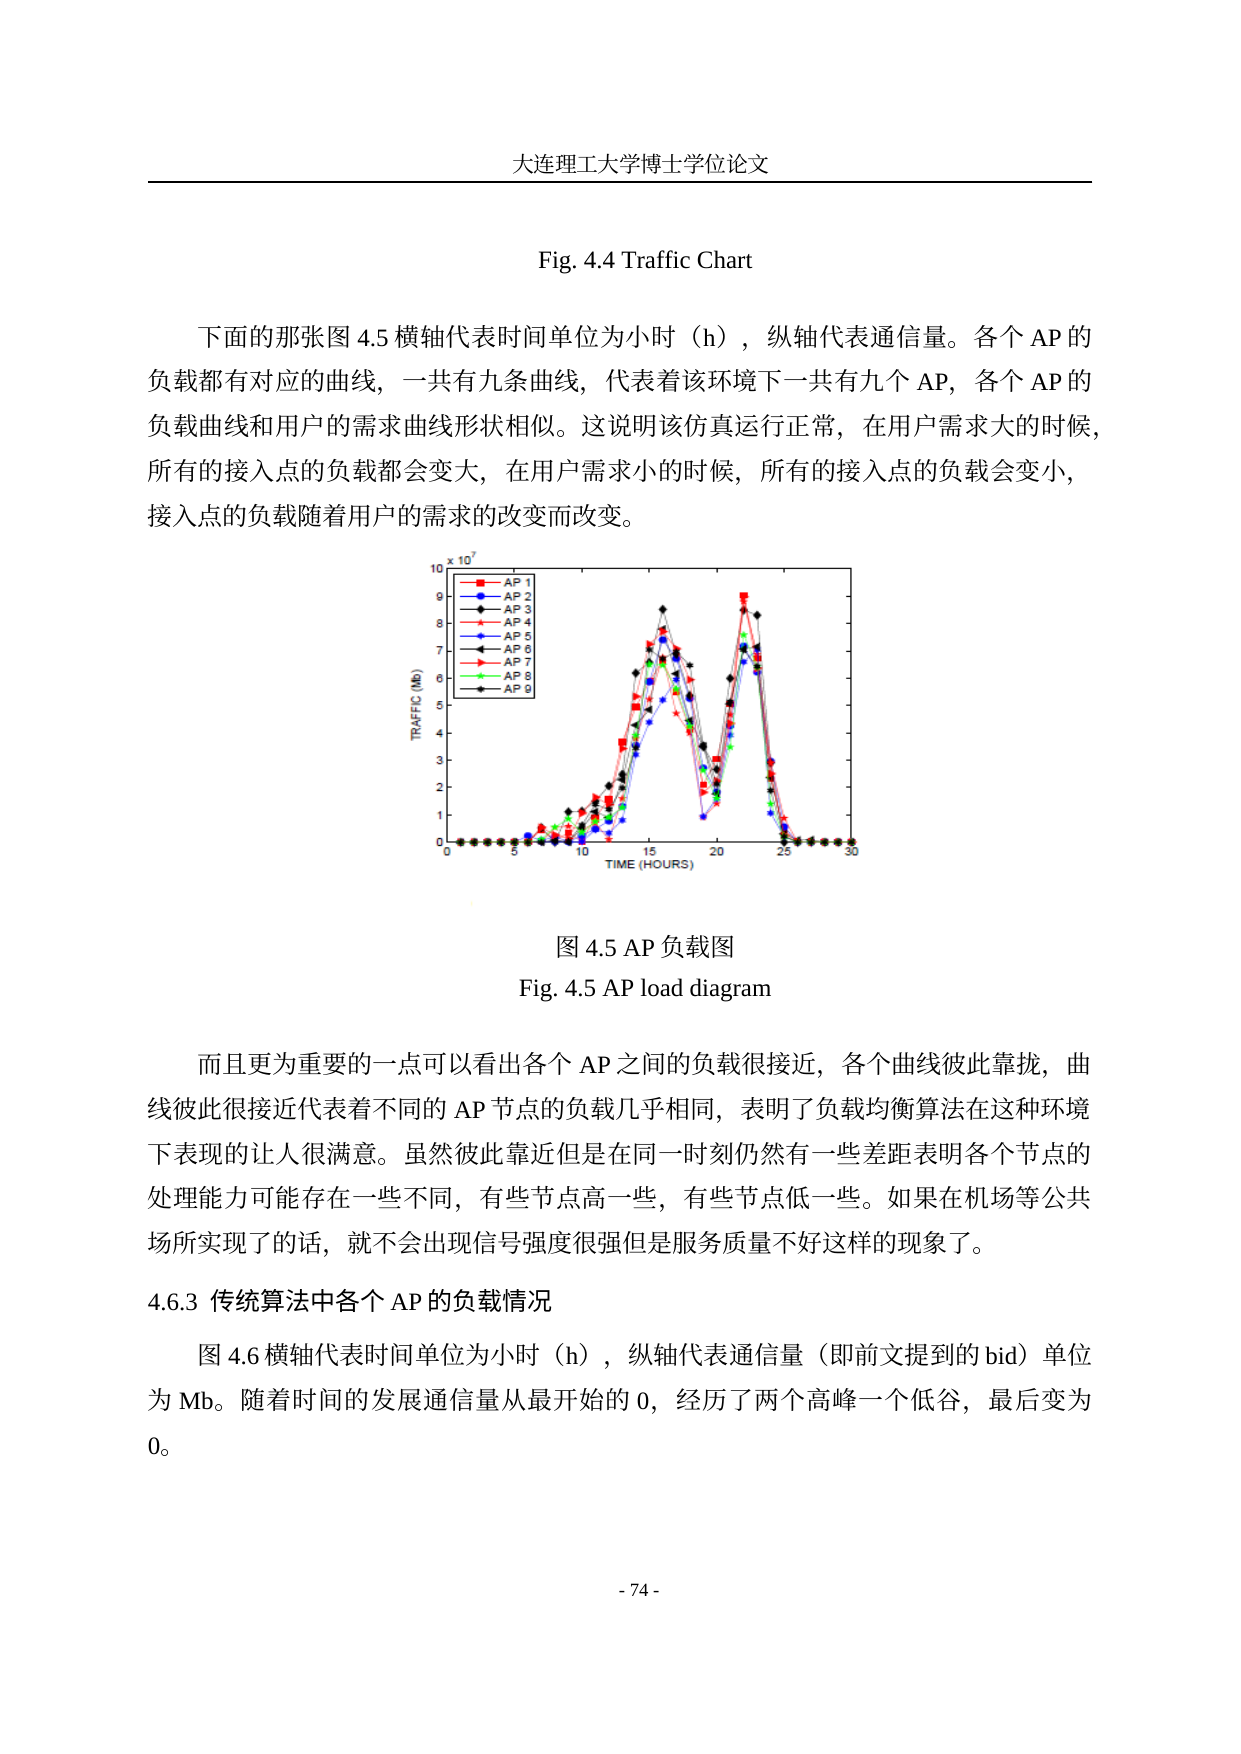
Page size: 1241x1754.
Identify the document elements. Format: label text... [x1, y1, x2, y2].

picture [371, 541, 920, 921]
text Fig. 4.5 AP load diagram [148, 973, 1092, 1001]
text 而且更为重要的一点可以看出各个AP之间的负载很接近，各个曲线彼此靠拢，曲线彼此很接近代表着不同的AP节点的负载几乎相同，表明了负载均衡算法在这种环境下表现的让人很满意。虽然彼此靠近但是在同一时刻仍然有一些差距表明各个节点的处理能力可能存在一些不同，有些节点高一些，有些节点低一些。如果在机场等公共场所实现了的话，就不会出现信号强度很强但是服务质量不好这样的现象了。 [148, 1044, 1092, 1260]
text 下面的那张图4.5横轴代表时间单位为小时（h），纵轴代表通信量。各个AP的负载都有对应的曲线，一共有九条曲线，代表着该环境下一共有九个AP，各个AP的负载曲线和用户的需求曲线形状相似。这说明该仿真运行正常，在用户需求大的时候，所有的接入点的负载都会变大，在用户需求小的时候，所有的接入点的负载会变小，接入点的负载随着用户的需求的改变而改变。 [148, 317, 1092, 533]
text Fig. 4.4 Traffic Chart [148, 245, 1092, 274]
text 图4.5 AP负载图 [148, 928, 1092, 964]
subtitle 4.6.3 传统算法中各个AP的负载情况 [148, 1281, 1092, 1318]
text 图4.6横轴代表时间单位为小时（h），纵轴代表通信量（即前文提到的bid）单位为Mb。随着时间的发展通信量从最开始的0，经历了两个高峰一个低谷，最后变为0。 [148, 1336, 1092, 1462]
